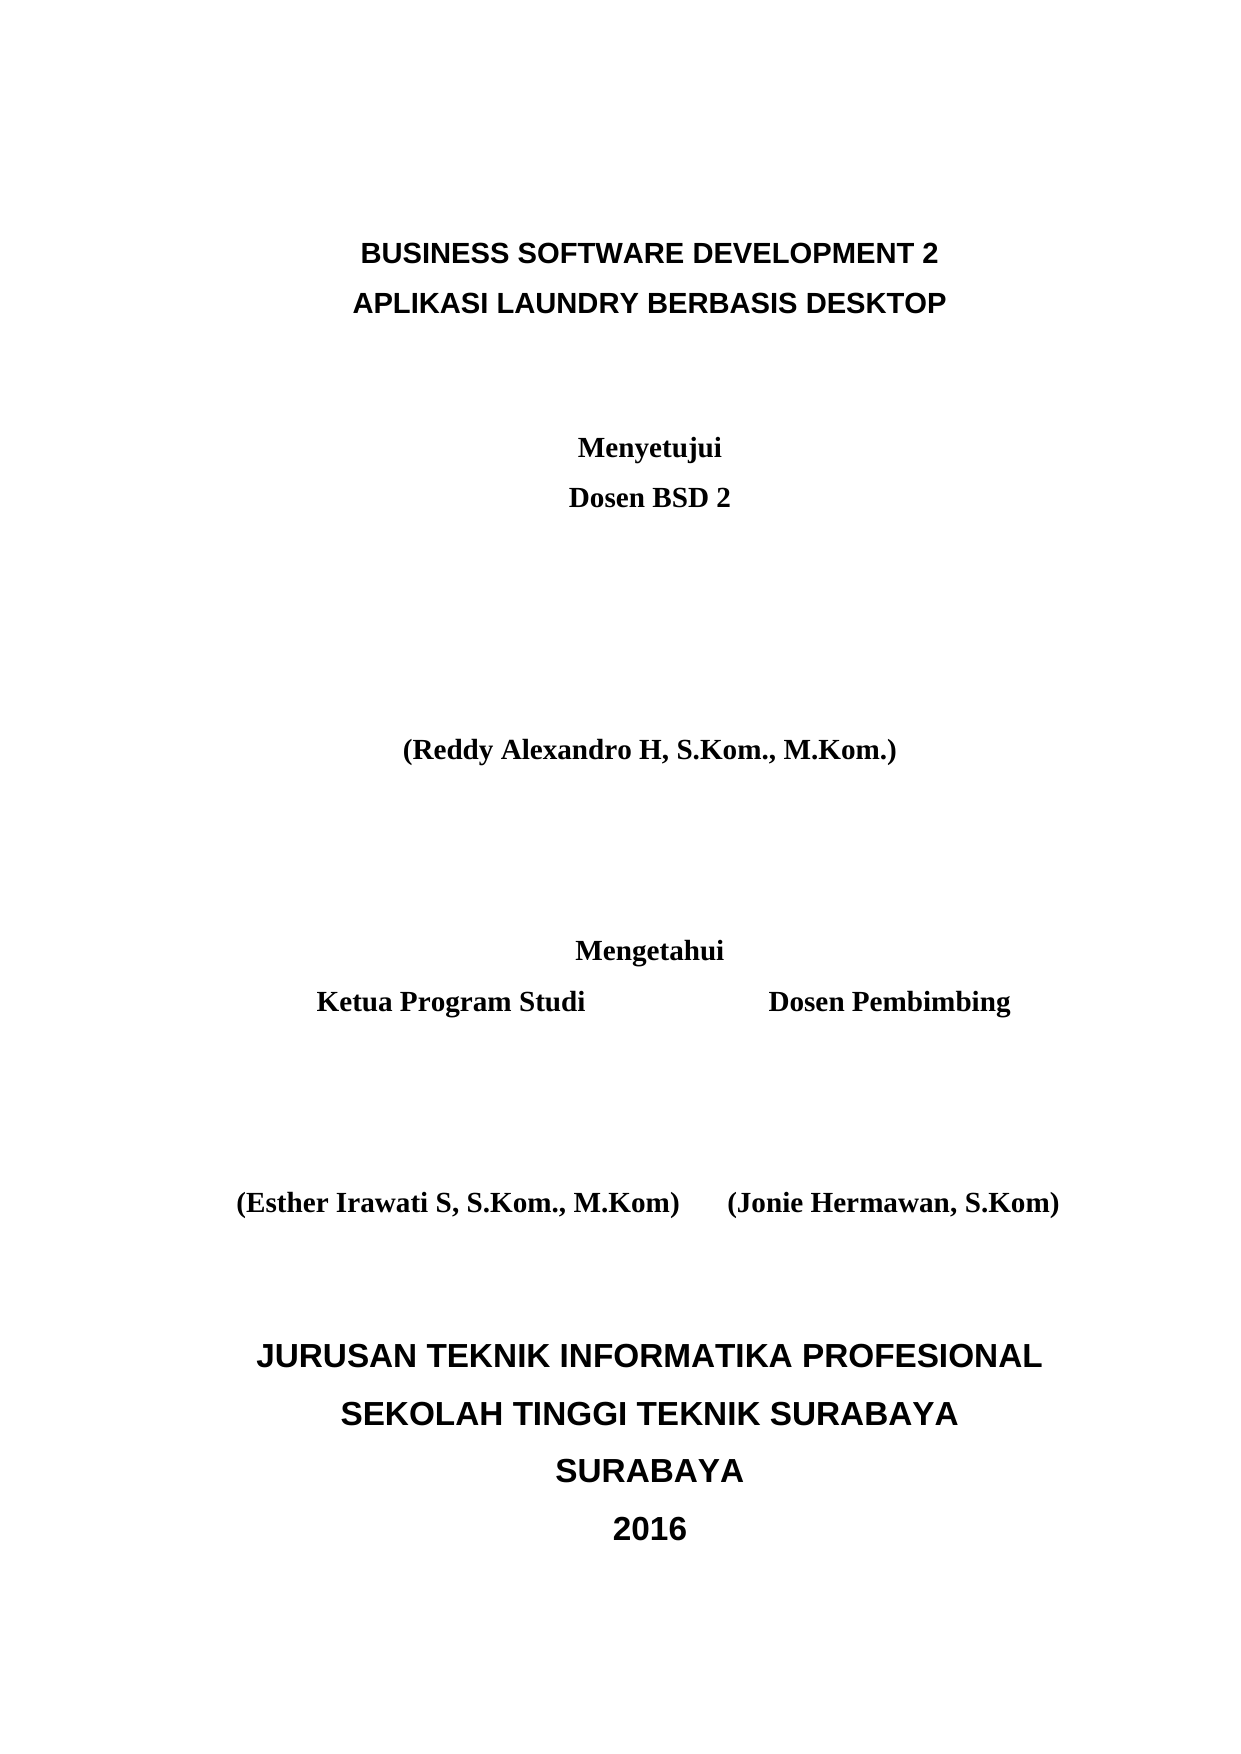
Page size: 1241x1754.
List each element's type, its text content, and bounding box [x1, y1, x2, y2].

text 2016 [236, 1509, 1063, 1547]
text JURUSAN TEKNIK INFORMATIKA PROFESIONAL [236, 1336, 1063, 1374]
text Mengetahui [236, 933, 1063, 967]
text SEKOLAH TINGGI TEKNIK SURABAYA [236, 1393, 1063, 1432]
text Menyetujui [236, 430, 1063, 464]
text APLIKASI LAUNDRY BERBASIS DESKTOP [236, 287, 1063, 320]
text Ketua Program Studi Dosen Pembimbing [236, 984, 1063, 1017]
text (Reddy Alexandro H, S.Kom., M.Kom.) [236, 732, 1063, 766]
text SURABAYA [236, 1451, 1063, 1489]
text BUSINESS SOFTWARE DEVELOPMENT 2 [236, 236, 1063, 270]
text (Esther Irawati S, S.Kom., M.Kom) (Jonie Hermawan, S.Kom) [236, 1185, 1063, 1218]
text Dosen BSD 2 [236, 481, 1063, 514]
